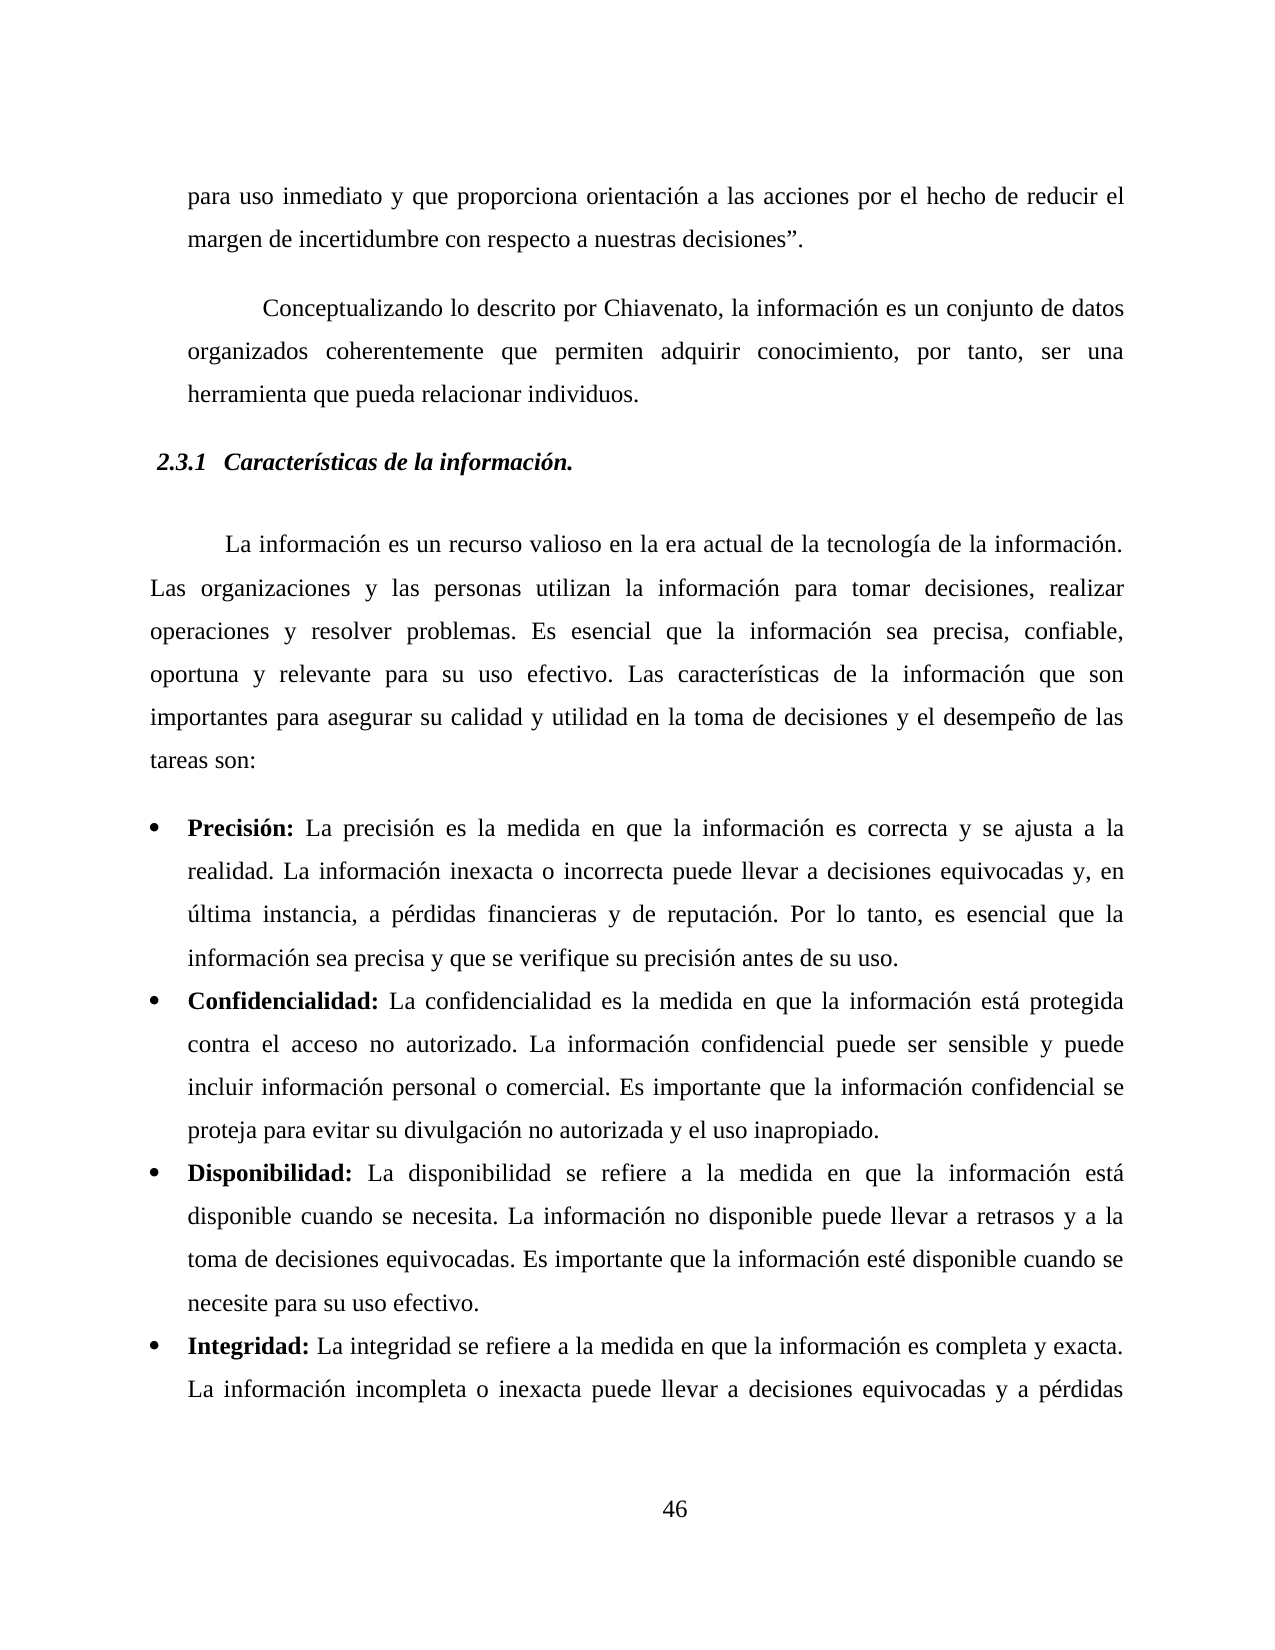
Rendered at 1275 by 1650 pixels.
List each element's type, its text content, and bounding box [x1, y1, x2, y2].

text La información es un recurso valioso en la era actual de la tecnología de la información. Las organizaciones y las personas utilizan la información para tomar decisiones, realizar operaciones y resolver problemas. Es esencial que la información sea precisa, confiable, oportuna y relevante para su uso efectivo. Las características de la información que son importantes para asegurar su calidad y utilidad en la toma de decisiones y el desempeño de las tareas son: [150, 529, 1125, 774]
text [187, 181, 1125, 253]
list Precisión: La precisión es la medida en que la información es correcta y se ajusta a la realidad. La información inexacta o incorrecta puede llevar a decisiones equivocadas y, en última instancia, a pérdidas financieras y de reputación. Por lo tanto, es esencial que la información sea precisa y que se verifique su precisión antes de su uso. [150, 813, 1125, 971]
text Conceptualizando lo descrito por Chiavenato, la información es un conjunto de datos organizados coherentemente que permiten adquirir conocimiento, por tanto, ser una herramienta que pueda relacionar individuos. [187, 293, 1125, 408]
list Disponibilidad: La disponibilidad se refiere a la medida en que la información está disponible cuando se necesita. La información no disponible puede llevar a retrasos y a la toma de decisiones equivocadas. Es importante que la información esté disponible cuando se necesite para su uso efectivo. [150, 1158, 1125, 1316]
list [150, 1331, 1125, 1403]
subtitle Características de la información. [157, 447, 1125, 476]
list Confidencialidad: La confidencialidad es la medida en que la información está protegida contra el acceso no autorizado. La información confidencial puede ser sensible y puede incluir información personal o comercial. Es importante que la información confidencial se proteja para evitar su divulgación no autorizada y el uso inapropiado. [150, 986, 1125, 1144]
